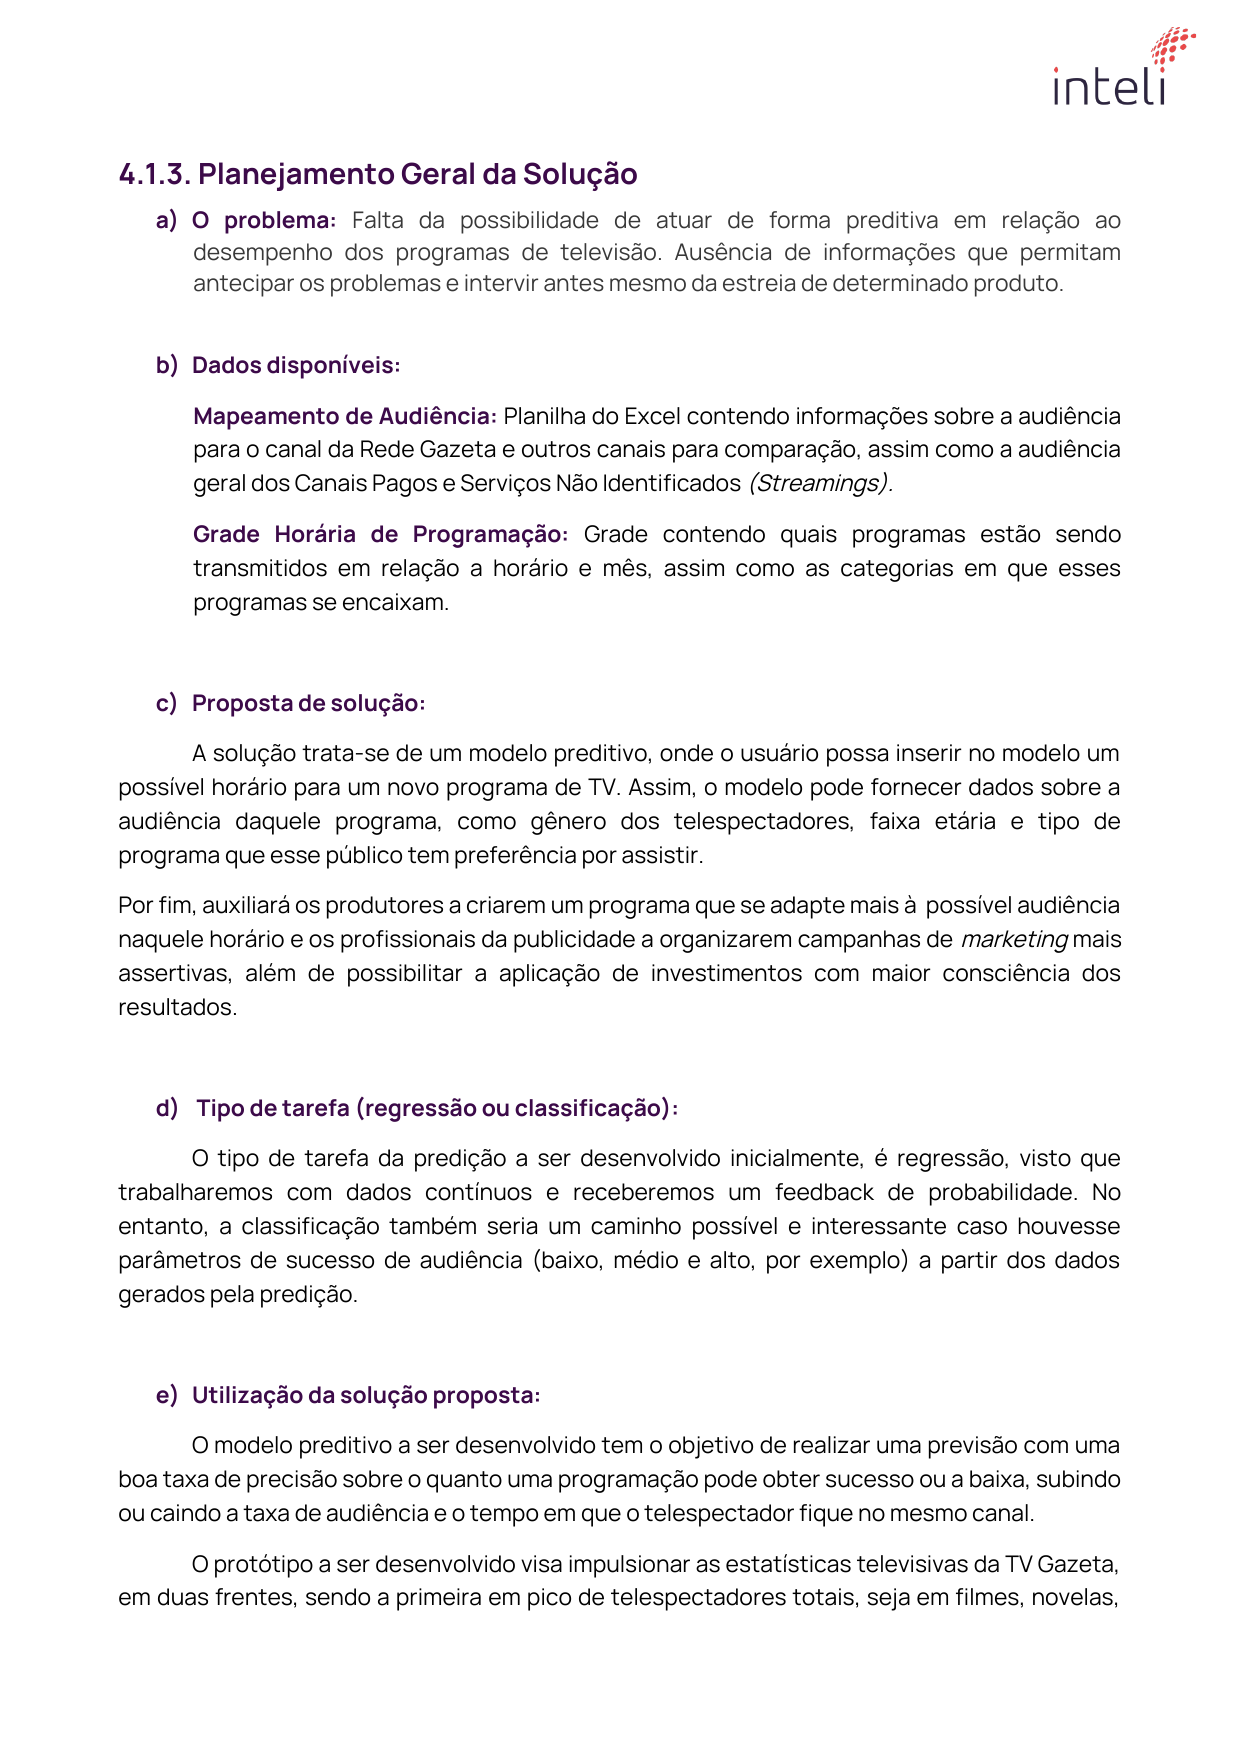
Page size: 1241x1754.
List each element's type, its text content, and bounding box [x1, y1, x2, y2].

list Dados disponíveis: [156, 349, 1122, 380]
picture [1054, 27, 1197, 105]
text O tipo de tarefa da predição a ser desenvolvido inicialmente, é regressão, visto que trabalharemos com dados contínuos e receberemos um feedback de probabilidade. No entanto, a classificação também seria um caminho possível e interessante caso houvesse parâmetros de sucesso de audiência (baixo, médio e alto, por exemplo) a partir dos dados gerados pela predição. [118, 1275, 1122, 1309]
list Tipo de tarefa (regressão ou classificação): [156, 1092, 1122, 1123]
list Proposta de solução: [156, 687, 1122, 718]
text Por fim, auxiliará os produtores a criarem um programa que se adapte mais à possível audiência naquele horário e os profissionais da publicidade a organizarem campanhas de marketing mais assertivas, além de possibilitar a aplicação de investimentos com maior consciência dos resultados. [118, 889, 1122, 1022]
text Mapeamento de Audiência: Planilha do Excel contendo informações sobre a audiência para o canal da Rede Gazeta e outros canais para comparação, assim como a audiência geral dos Canais Pagos e Serviços Não Identificados (Streamings). [193, 399, 1122, 499]
subtitle 4.1.3. Planejamento Geral da Solução [118, 153, 1122, 193]
list O problema: Falta da possibilidade de atuar de forma preditiva em relação ao desempenho dos programas de televisão. Ausência de informações que permitam antecipar os problemas e intervir antes mesmo da estreia de determinado produto. [156, 204, 1122, 298]
list Utilização da solução proposta: [156, 1379, 1122, 1410]
text O modelo preditivo a ser desenvolvido tem o objetivo de realizar uma previsão com uma boa taxa de precisão sobre o quanto uma programação pode obter sucesso ou a baixa, subindo ou caindo a taxa de audiência e o tempo em que o telespectador fique no mesmo canal. [118, 1429, 1122, 1528]
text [118, 1547, 1122, 1613]
text A solução trata-se de um modelo preditivo, onde o usuário possa inserir no modelo um possível horário para um novo programa de TV. Assim, o modelo pode fornecer dados sobre a audiência daquele programa, como gênero dos telespectadores, faixa etária e tipo de programa que esse público tem preferência por assistir. [118, 737, 1122, 870]
text Grade Horária de Programação: Grade contendo quais programas estão sendo transmitidos em relação a horário e mês, assim como as categorias em que esses programas se encaixam. [193, 518, 1122, 617]
